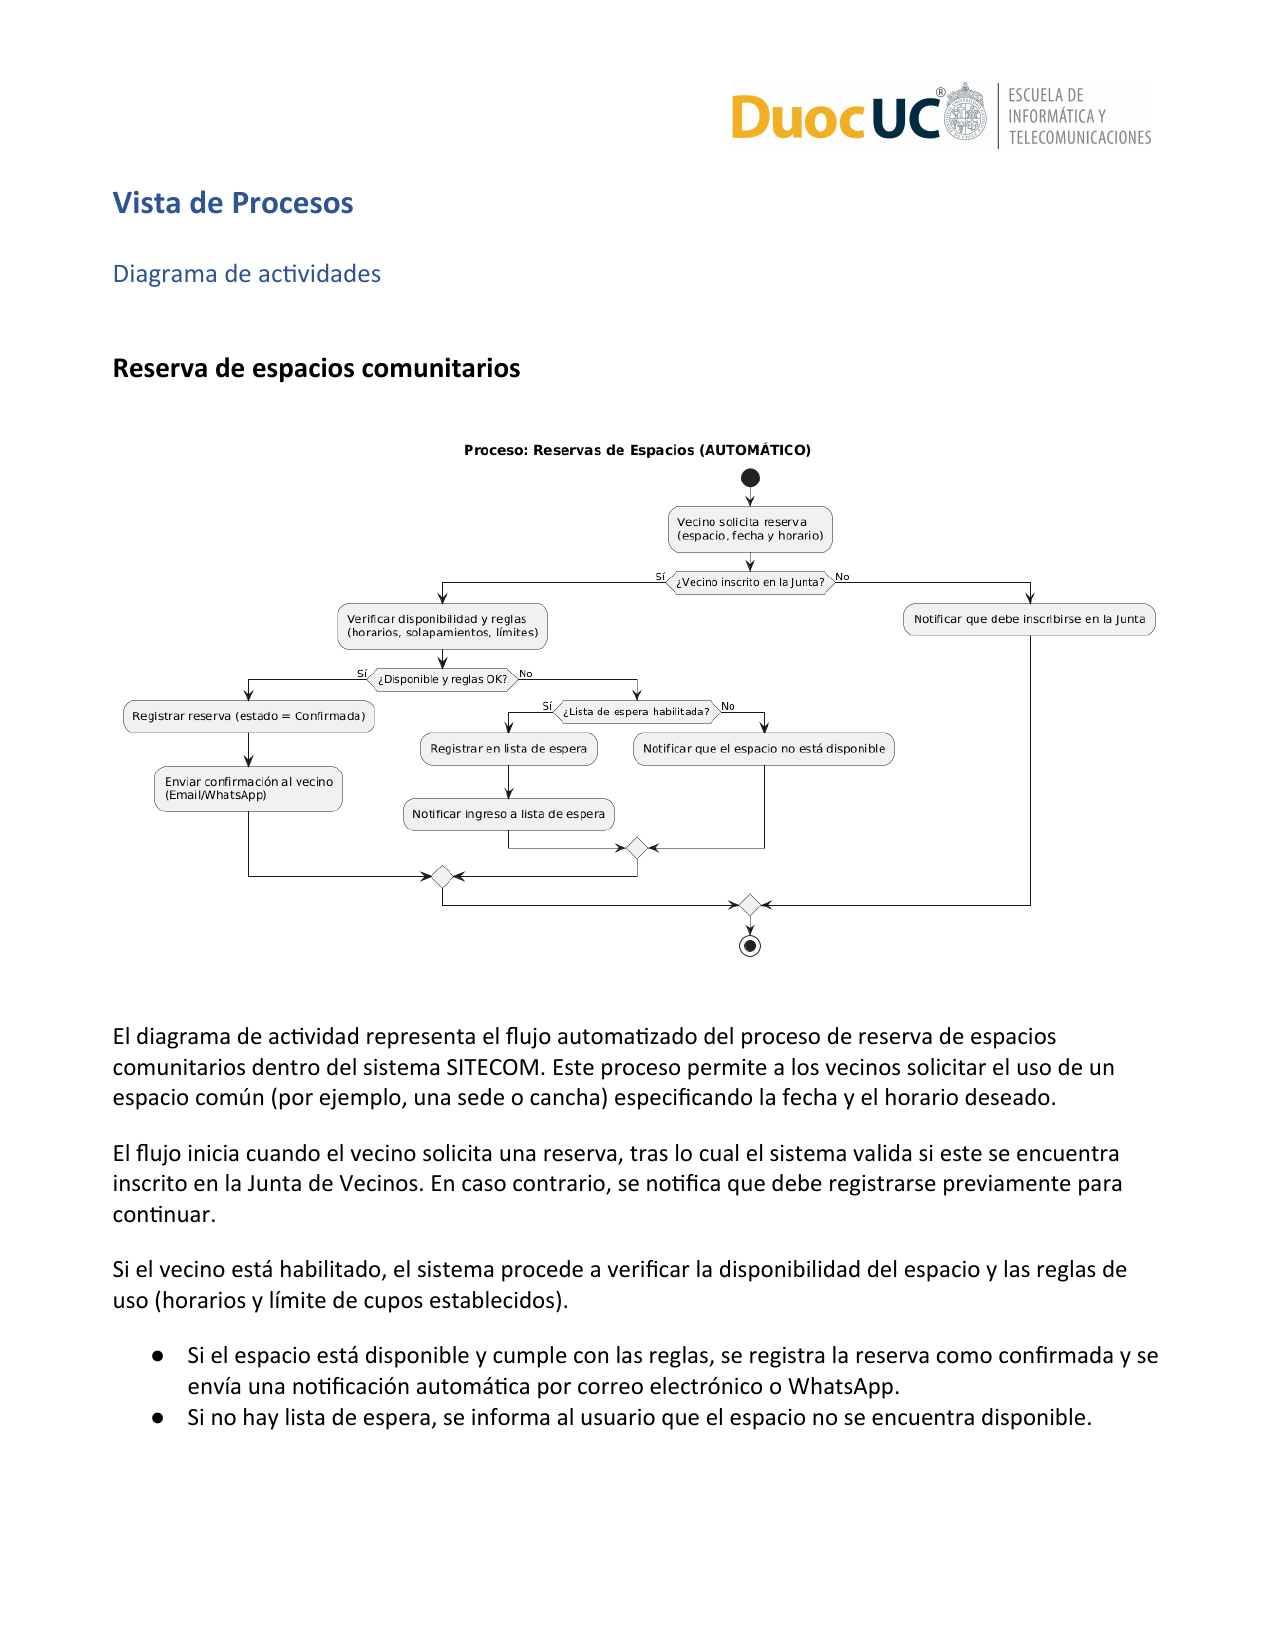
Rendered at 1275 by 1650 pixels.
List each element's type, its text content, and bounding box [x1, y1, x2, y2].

subtitle Vista de Procesos [112, 181, 1162, 221]
picture [112, 423, 1163, 965]
text Si el vecino está habilitado, el sistema procede a verificar la disponibilidad del espacio y las reglas de uso (horarios y límite de cupos establecidos). [112, 1253, 1162, 1314]
picture [731, 80, 1152, 151]
list Si no hay lista de espera, se informa al usuario que el espacio no se encuentra disponible. [150, 1401, 1162, 1431]
subtitle Reserva de espacios comunitarios [112, 349, 1162, 384]
text El flujo inicia cuando el vecino solicita una reserva, tras lo cual el sistema valida si este se encuentra inscrito en la Junta de Vecinos. En caso contrario, se notifica que debe registrarse previamente para continuar. [112, 1137, 1162, 1228]
text El diagrama de actividad representa el flujo automatizado del proceso de reserva de espacios comunitarios dentro del sistema SITECOM. Este proceso permite a los vecinos solicitar el uso de un espacio común (por ejemplo, una sede o cancha) especificando la fecha y el horario deseado. [112, 1020, 1162, 1112]
list Si el espacio está disponible y cumple con las reglas, se registra la reserva como confirmada y se envía una notificación automática por correo electrónico o WhatsApp. [150, 1339, 1162, 1401]
subtitle Diagrama de actividades [112, 256, 1162, 289]
